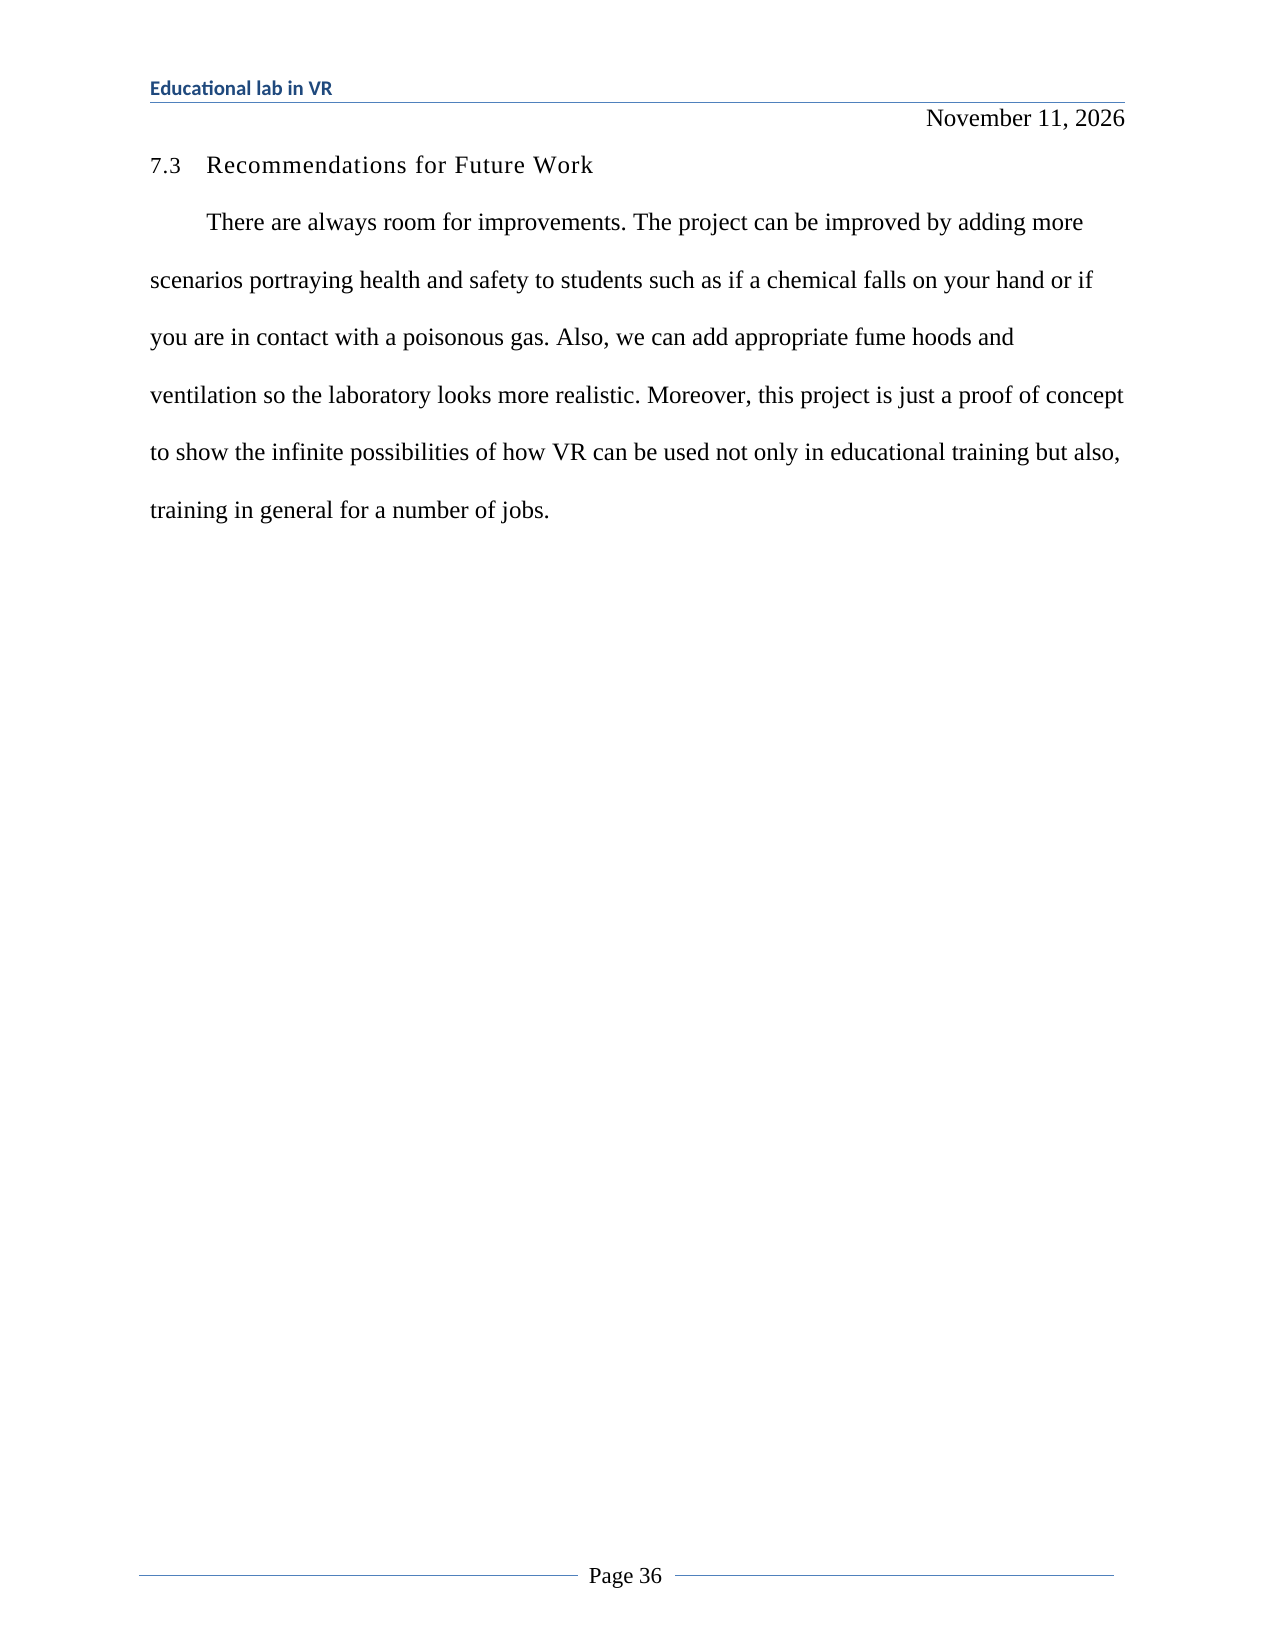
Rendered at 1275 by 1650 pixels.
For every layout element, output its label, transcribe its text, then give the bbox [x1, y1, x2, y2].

text There are always room for improvements. The project can be improved by adding more scenarios portraying health and safety to students such as if a chemical falls on your hand or if you are in contact with a poisonous gas. Also, we can add appropriate fume hoods and ventilation so the laboratory looks more realistic. Moreover, this project is just a proof of concept to show the infinite possibilities of how VR can be used not only in educational training but also, training in general for a number of jobs. [150, 207, 1125, 524]
list Recommendations for Future Work [150, 150, 1125, 179]
